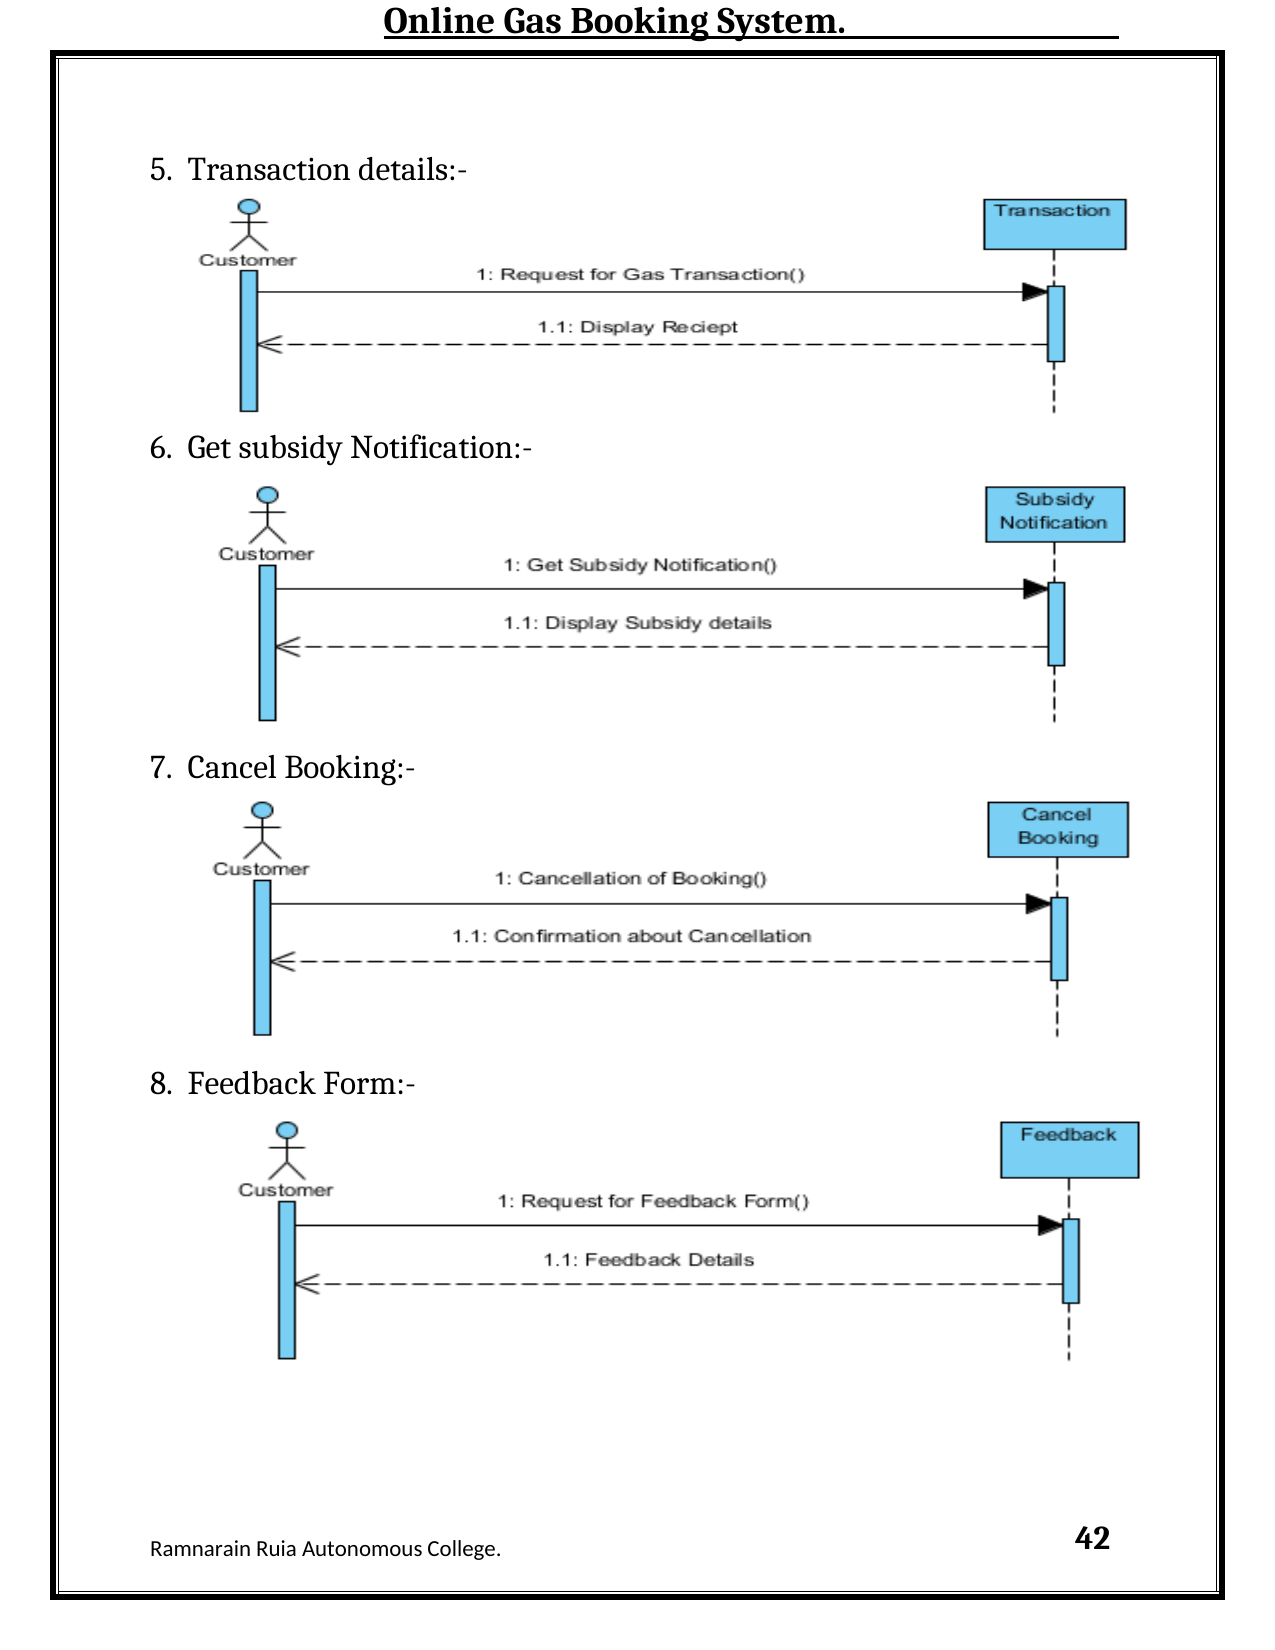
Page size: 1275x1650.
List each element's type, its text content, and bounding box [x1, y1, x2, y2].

picture [187, 791, 1170, 1061]
picture [187, 192, 1158, 425]
picture [187, 471, 1170, 745]
picture [187, 1106, 1158, 1374]
